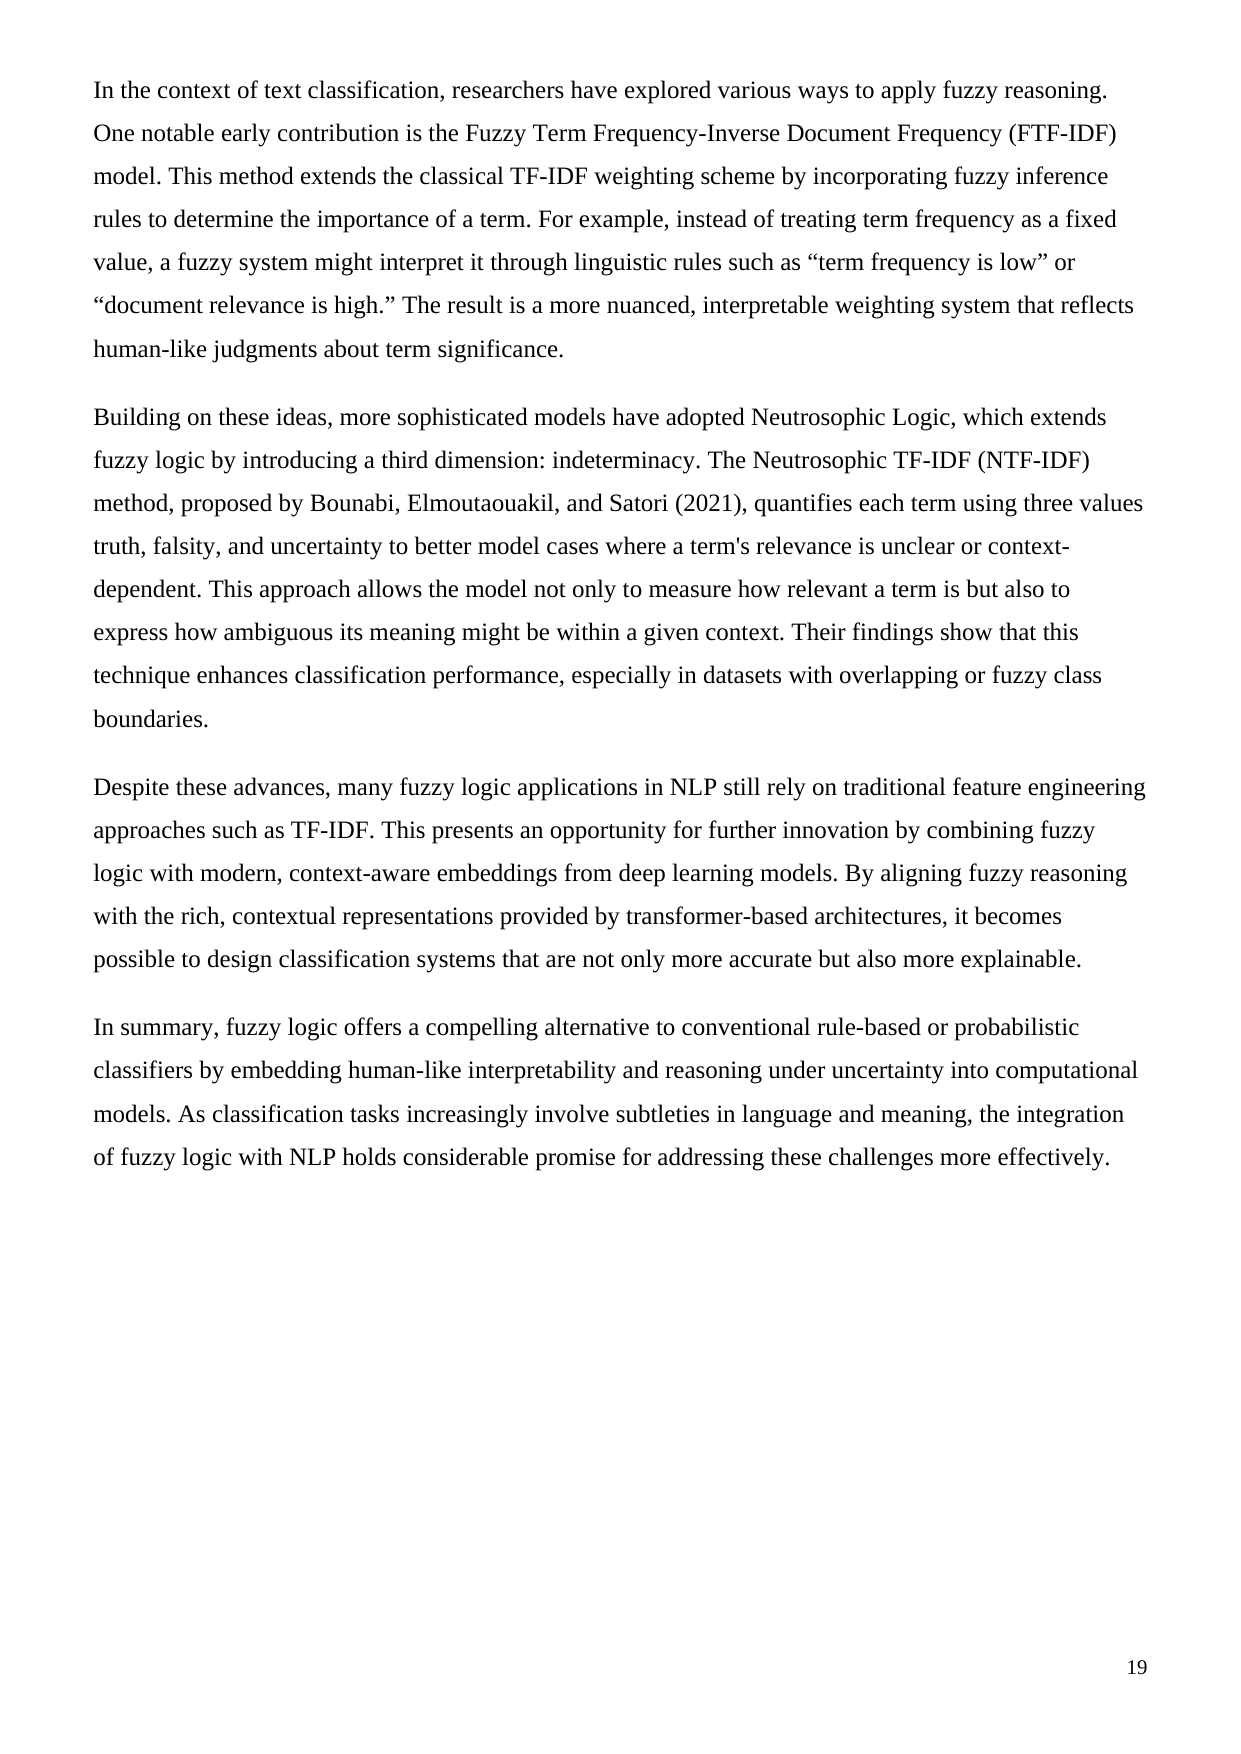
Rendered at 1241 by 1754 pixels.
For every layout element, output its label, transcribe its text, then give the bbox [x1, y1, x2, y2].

text In summary, fuzzy logic offers a compelling alternative to conventional rule-based or probabilistic classifiers by embedding human-like interpretability and reasoning under uncertainty into computational models. As classification tasks increasingly involve subtleties in language and meaning, the integration of fuzzy logic with NLP holds considerable promise for addressing these challenges more effectively. [93, 1012, 1147, 1171]
text Despite these advances, many fuzzy logic applications in NLP still rely on traditional feature engineering approaches such as TF-IDF. This presents an opportunity for further innovation by combining fuzzy logic with modern, context-aware embeddings from deep learning models. By aligning fuzzy reasoning with the rich, contextual representations provided by transformer-based architectures, it becomes possible to design classification systems that are not only more accurate but also more explainable. [93, 772, 1147, 973]
text Building on these ideas, more sophisticated models have adopted Neutrosophic Logic, which extends fuzzy logic by introducing a third dimension: indeterminacy. The Neutrosophic TF-IDF (NTF-IDF) method, proposed by Bounabi, Elmoutaouakil, and Satori (2021), quantifies each term using three values truth, falsity, and uncertainty to better model cases where a term's relevance is unclear or context-dependent. This approach allows the model not only to measure how relevant a term is but also to express how ambiguous its meaning might be within a given context. Their findings show that this technique enhances classification performance, especially in datasets with overlapping or fuzzy class boundaries. [93, 402, 1147, 732]
text In the context of text classification, researchers have explored various ways to apply fuzzy reasoning. One notable early contribution is the Fuzzy Term Frequency-Inverse Document Frequency (FTF-IDF) model. This method extends the classical TF-IDF weighting scheme by incorporating fuzzy inference rules to determine the importance of a term. For example, instead of treating term frequency as a fixed value, a fuzzy system might interpret it through linguistic rules such as “term frequency is low” or “document relevance is high.” The result is a more nuanced, interpretable weighting system that reflects human-like judgments about term significance. [93, 75, 1147, 362]
